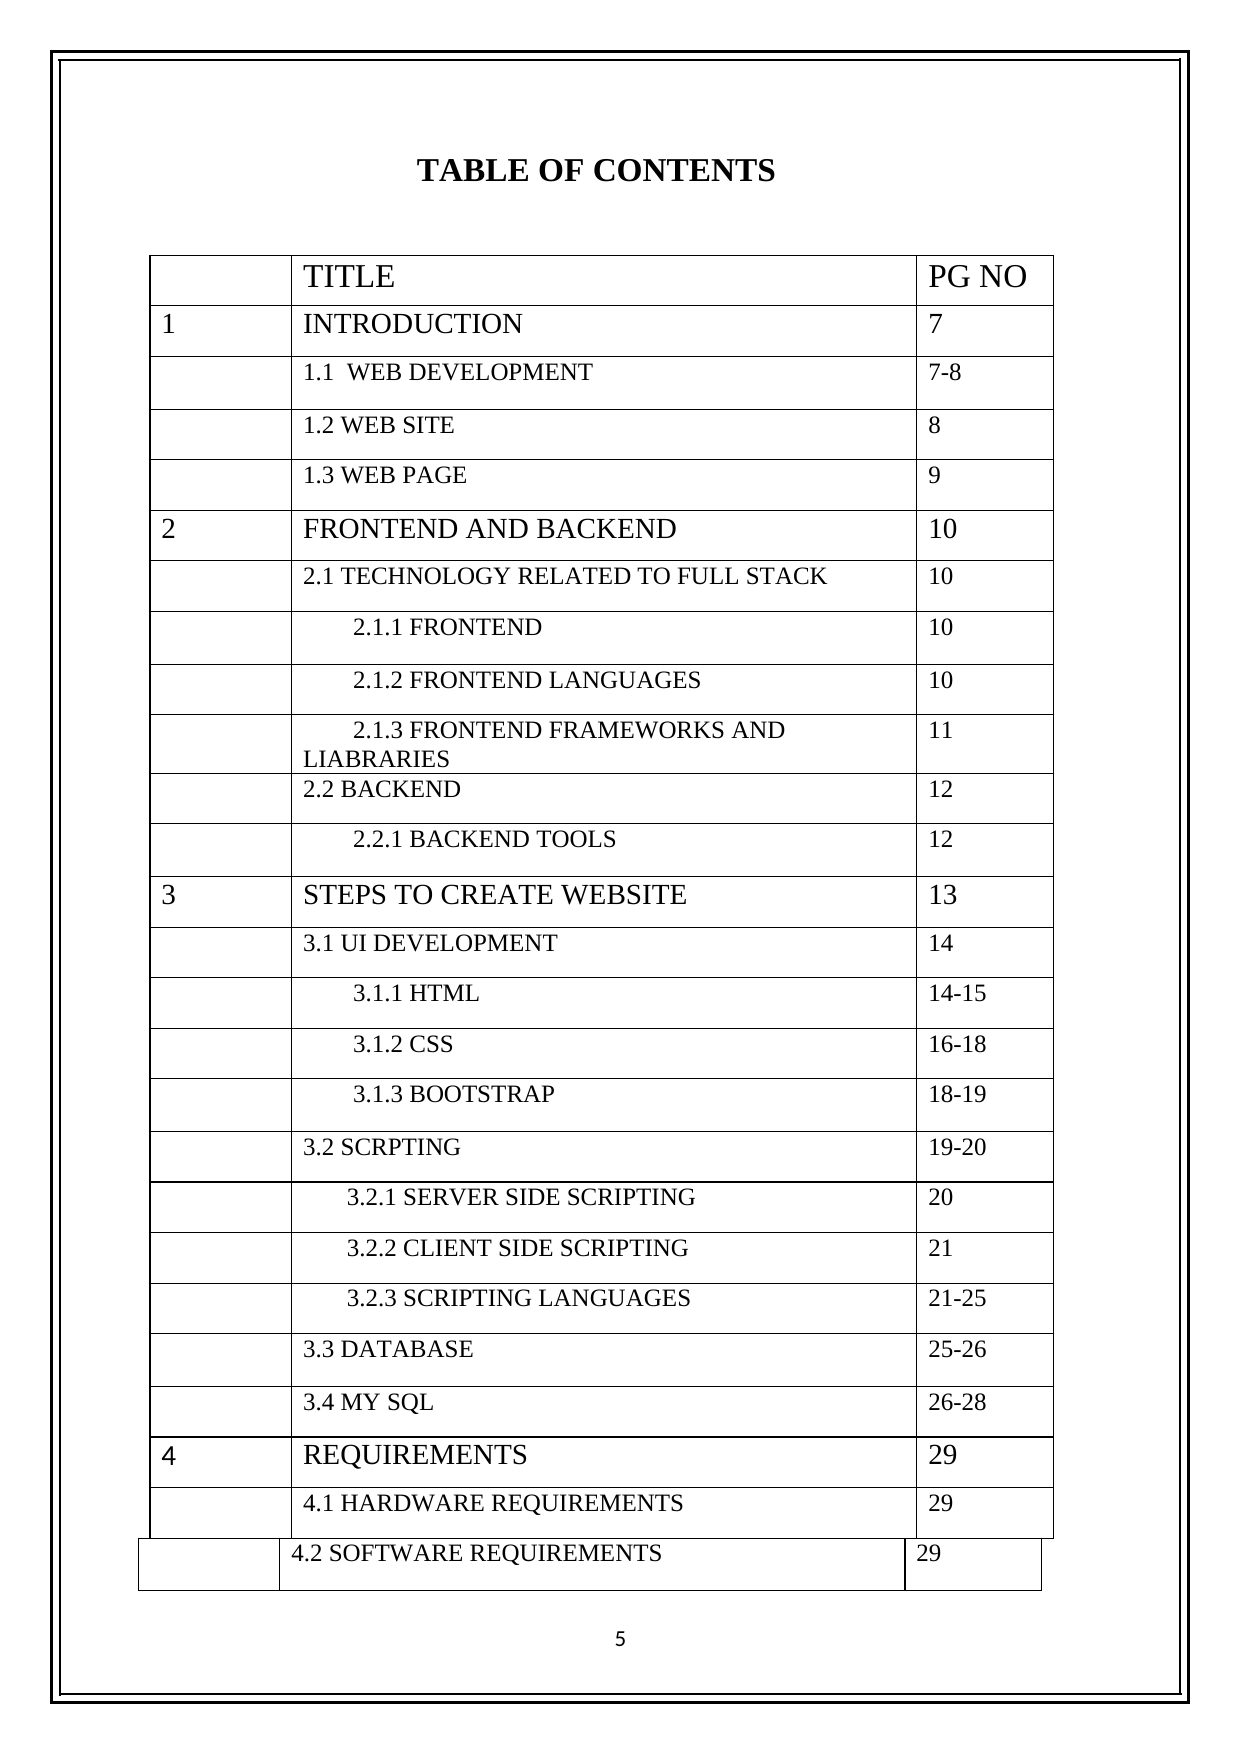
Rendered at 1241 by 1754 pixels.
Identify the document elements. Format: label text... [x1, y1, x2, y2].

table_cell 2.1.2 FRONTEND LANGUAGES [292, 665, 916, 714]
table_cell [151, 774, 291, 823]
table_cell 13 [917, 877, 1053, 927]
table_cell 3.1.2 CSS [292, 1029, 916, 1078]
table_cell 10 [917, 612, 1053, 664]
table_cell STEPS TO CREATE WEBSITE [292, 877, 916, 927]
table_cell 4.1 HARDWARE REQUIREMENTS [292, 1488, 916, 1537]
table_cell 10 [917, 511, 1053, 560]
table_cell [151, 715, 291, 773]
table_header TITLE [292, 256, 916, 305]
table_cell 7-8 [917, 357, 1053, 409]
table_cell [151, 824, 291, 876]
table_cell 21 [917, 1233, 1053, 1282]
table_cell 29 [917, 1438, 1053, 1487]
table_cell 18-19 [917, 1079, 1053, 1131]
table_cell 1.1 WEB DEVELOPMENT [292, 357, 916, 409]
table_cell [151, 928, 291, 977]
table_cell 8 [917, 410, 1053, 459]
table_cell [151, 1079, 291, 1131]
table_header PG NO [917, 256, 1053, 305]
table_cell [151, 665, 291, 714]
table_cell 21-25 [917, 1284, 1053, 1333]
table_cell 2.1 TECHNOLOGY RELATED TO FULL STACK [292, 561, 916, 611]
table_cell 10 [917, 561, 1053, 611]
table_cell [151, 460, 291, 510]
table_cell 26-28 [917, 1387, 1053, 1436]
table_cell 9 [917, 460, 1053, 510]
table_header [151, 256, 291, 305]
table_cell 3.2.2 CLIENT SIDE SCRIPTING [292, 1233, 916, 1282]
table_cell 1.3 WEB PAGE [292, 460, 916, 510]
table_cell 12 [917, 774, 1053, 823]
table_cell 10 [917, 665, 1053, 714]
table_cell 11 [917, 715, 1053, 773]
table_cell [139, 1539, 279, 1590]
table_cell [151, 1284, 291, 1333]
table_cell 3.3 DATABASE [292, 1334, 916, 1386]
text TABLE OF CONTENTS [150, 150, 1090, 188]
table_cell 2.1.3 FRONTEND FRAMEWORKS AND LIABRARIES [292, 715, 916, 773]
table_cell 4 [151, 1438, 291, 1487]
table_cell [151, 978, 291, 1028]
table_cell 2.1.1 FRONTEND [292, 612, 916, 664]
table_cell 16-18 [917, 1029, 1053, 1078]
table_cell 7 [917, 306, 1053, 356]
table_cell 25-26 [917, 1334, 1053, 1386]
table_cell 19-20 [917, 1132, 1053, 1181]
table_cell INTRODUCTION [292, 306, 916, 356]
table_cell 20 [917, 1183, 1053, 1232]
table_cell [151, 1029, 291, 1078]
table_cell 3.2.1 SERVER SIDE SCRIPTING [292, 1183, 916, 1232]
table_cell 3.2.3 SCRIPTING LANGUAGES [292, 1284, 916, 1333]
table_cell 1 [151, 306, 291, 356]
table_cell 14-15 [917, 978, 1053, 1028]
table_cell [151, 1233, 291, 1282]
table_cell [151, 612, 291, 664]
table_cell 12 [917, 824, 1053, 876]
table_cell 2 [151, 511, 291, 560]
table_cell 3 [151, 877, 291, 927]
table_cell [151, 410, 291, 459]
table_cell 1.2 WEB SITE [292, 410, 916, 459]
table_cell 29 [917, 1488, 1053, 1537]
table_cell [151, 1334, 291, 1386]
table_cell 2.2.1 BACKEND TOOLS [292, 824, 916, 876]
table_cell 3.2 SCRPTING [292, 1132, 916, 1181]
table_cell [151, 1132, 291, 1181]
table_cell FRONTEND AND BACKEND [292, 511, 916, 560]
table_cell REQUIREMENTS [292, 1438, 916, 1487]
table_cell 4.2 SOFTWARE REQUIREMENTS [280, 1539, 904, 1590]
table_cell 29 [906, 1539, 1041, 1590]
table_cell 3.1.3 BOOTSTRAP [292, 1079, 916, 1131]
table_cell 3.1.1 HTML [292, 978, 916, 1028]
table_cell 3.1 UI DEVELOPMENT [292, 928, 916, 977]
table_cell 14 [917, 928, 1053, 977]
table_cell [151, 357, 291, 409]
table_cell 2.2 BACKEND [292, 774, 916, 823]
table_cell 3.4 MY SQL [292, 1387, 916, 1436]
table_cell [151, 561, 291, 611]
table_cell [151, 1488, 291, 1537]
table_cell [151, 1183, 291, 1232]
table_cell [151, 1387, 291, 1436]
